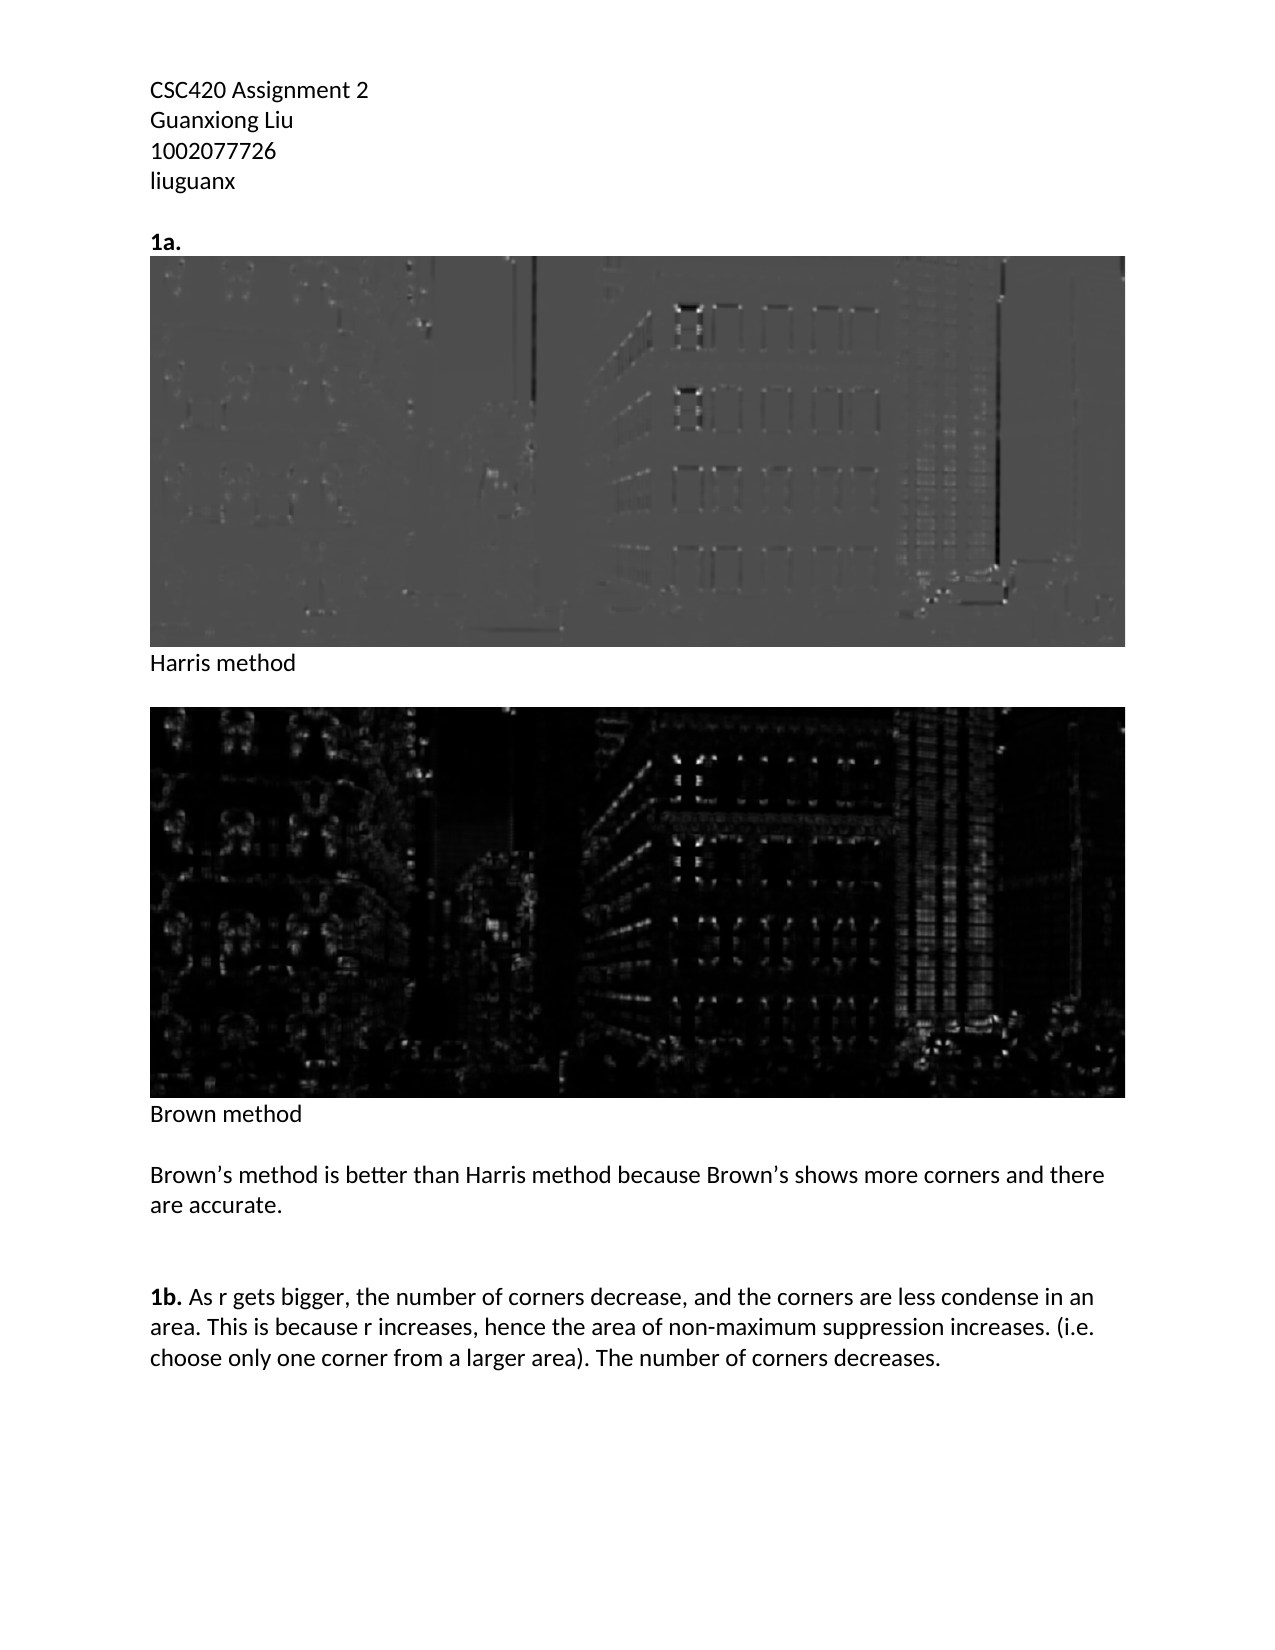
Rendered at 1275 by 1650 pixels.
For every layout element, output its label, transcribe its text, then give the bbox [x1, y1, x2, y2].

picture [150, 707, 1125, 1098]
text Harris method [150, 647, 1125, 677]
text 1b. As r gets bigger, the number of corners decrease, and the corners are less condense in an area. This is because r increases, hence the area of non-maximum suppression increases. (i.e. choose only one corner from a larger area). The number of corners decreases. [150, 1281, 1125, 1373]
picture [150, 256, 1125, 647]
text Brown method [150, 1098, 1125, 1128]
text Brown’s method is better than Harris method because Brown’s shows more corners and there are accurate. [150, 1159, 1125, 1220]
text 1a. [150, 226, 1125, 256]
